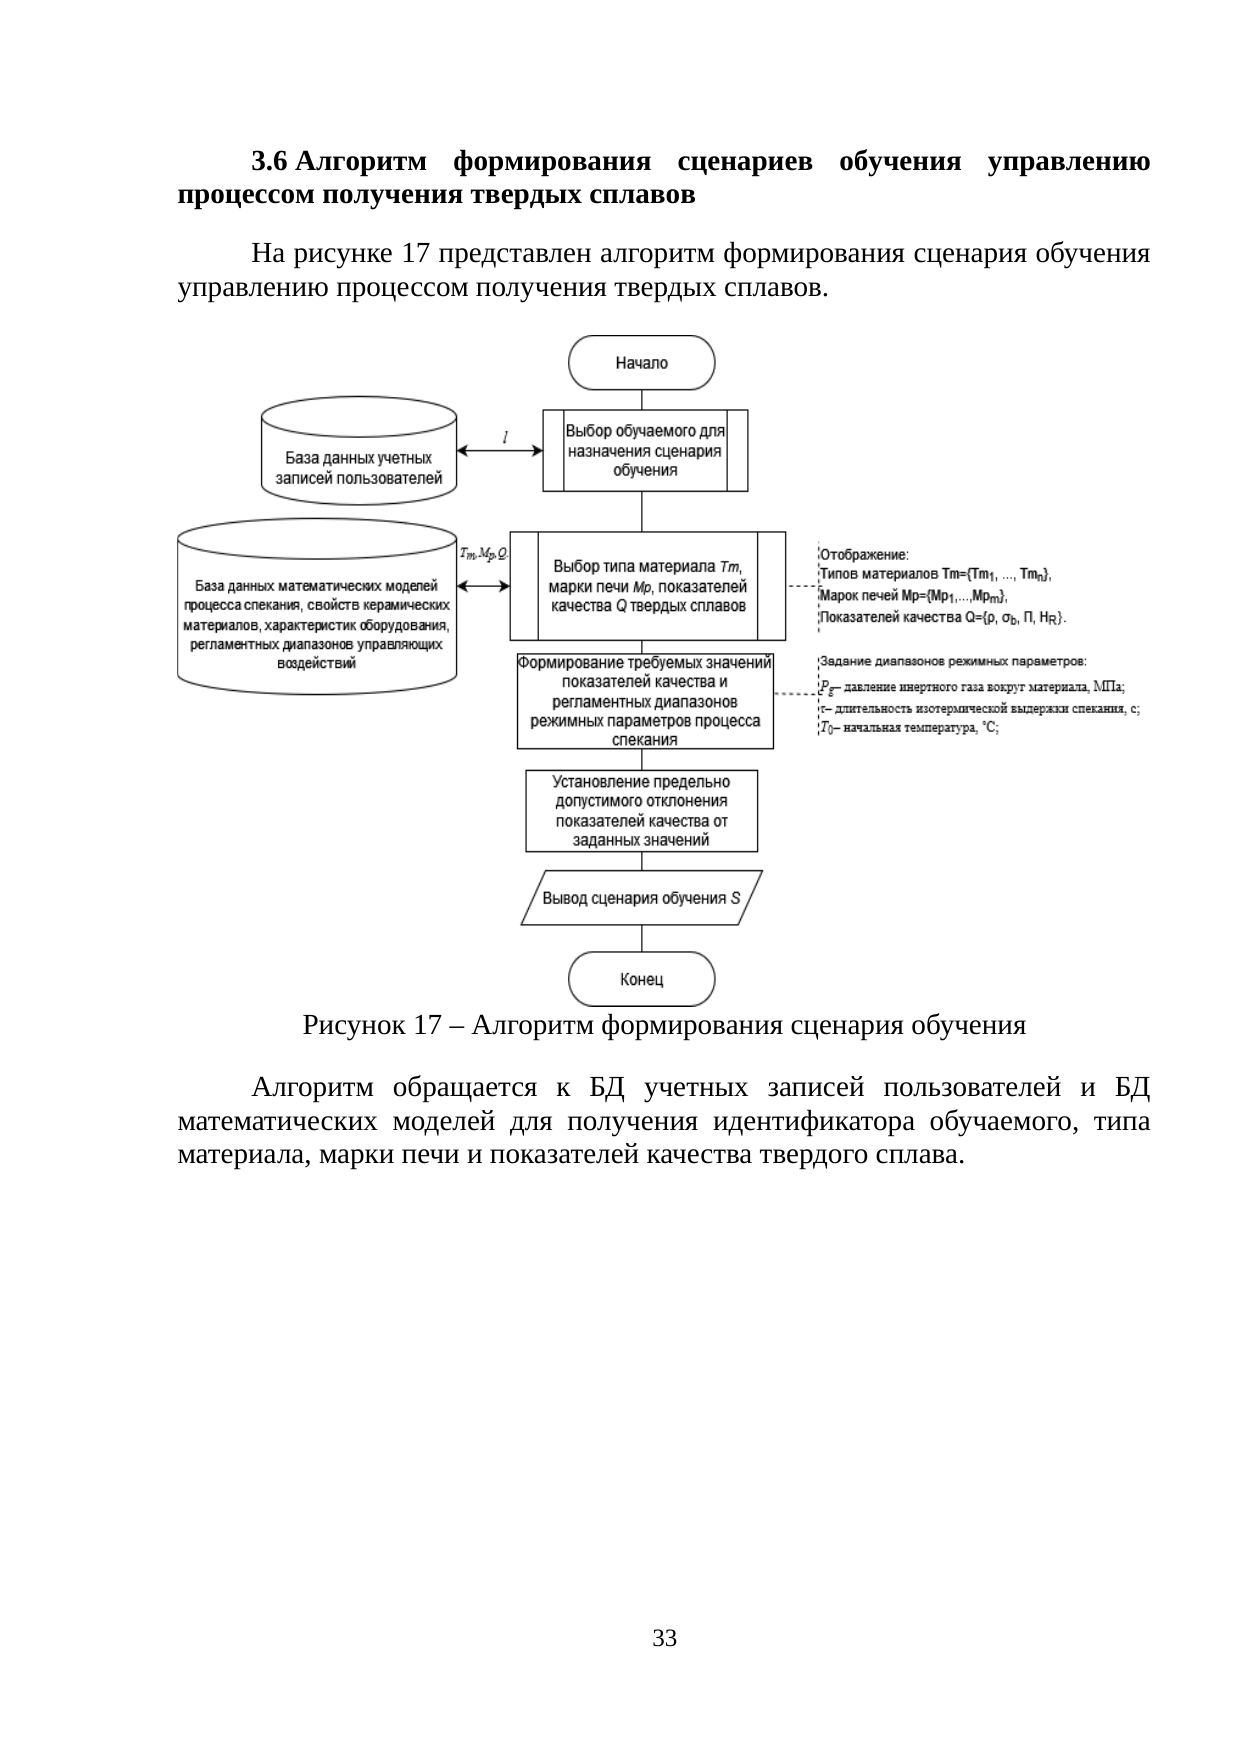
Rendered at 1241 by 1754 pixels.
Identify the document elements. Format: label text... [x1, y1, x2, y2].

text Рисунок 17 – Алгоритм формирования сценария обучения [177, 1007, 1152, 1041]
subtitle 3.6 Алгоритм формирования сценариев обучения управлению процессом получения твердых сплавов [177, 143, 1152, 210]
text Алгоритм обращается к БД учетных записей пользователей и БД математических моделей для получения идентификатора обучаемого, типа материала, марки печи и показателей качества твердого сплава. [177, 1069, 1152, 1170]
picture [177, 335, 1152, 1007]
text На рисунке 17 представлен алгоритм формирования сценария обучения управлению процессом получения твердых сплавов. [177, 235, 1152, 302]
